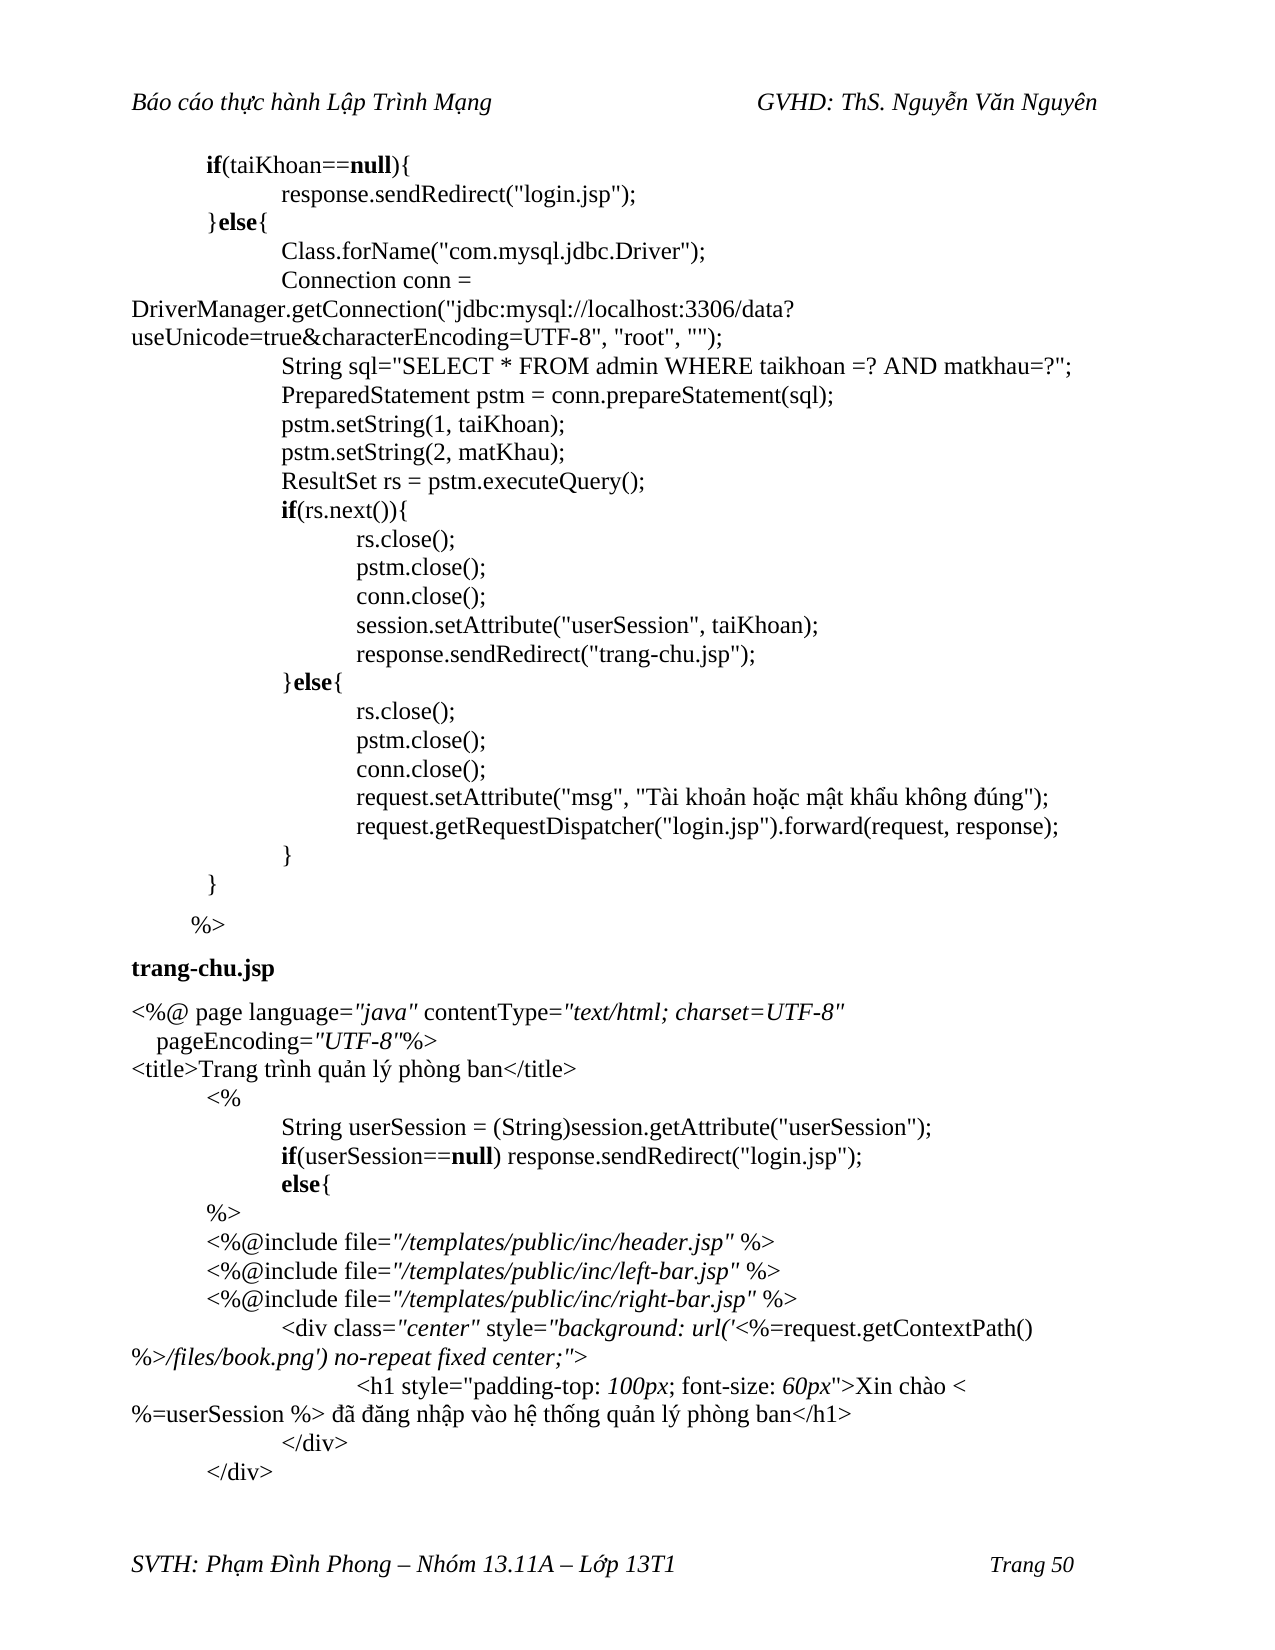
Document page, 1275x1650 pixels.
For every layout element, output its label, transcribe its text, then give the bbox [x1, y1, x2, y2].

text </div> [131, 1457, 1116, 1486]
text Connection conn = DriverManager.getConnection("jdbc:mysql://localhost:3306/data?useUnicode=true&characterEncoding=UTF-8", "root", ""); [131, 265, 1116, 351]
text if(rs.next()){ [131, 495, 1116, 524]
text pstm.close(); [131, 552, 1116, 581]
list %> [191, 910, 1116, 939]
text rs.close(); [131, 696, 1116, 725]
text String sql="SELECT * FROM admin WHERE taikhoan =? AND matkhau=?"; [131, 351, 1116, 380]
text <div class="center" style="background: url('<%=request.getContextPath()%>/files/book.png') no-repeat fixed center;"> [131, 1313, 1116, 1371]
text else{ [131, 1169, 1116, 1198]
text trang-chu.jsp [131, 953, 1116, 982]
text pstm.close(); [131, 725, 1116, 754]
text request.getRequestDispatcher("login.jsp").forward(request, response); [131, 811, 1116, 840]
text rs.close(); [131, 524, 1116, 552]
text Class.forName("com.mysql.jdbc.Driver"); [131, 236, 1116, 265]
text %> [131, 1198, 1116, 1227]
text conn.close(); [131, 581, 1116, 610]
text }else{ [131, 207, 1116, 236]
text <% [131, 1083, 1116, 1112]
text if(taiKhoan==null){ [131, 150, 1116, 179]
text <title>Trang trình quản lý phòng ban</title> [131, 1054, 1116, 1083]
text if(userSession==null) response.sendRedirect("login.jsp"); [131, 1141, 1116, 1169]
text <%@include file="/templates/public/inc/header.jsp" %> [131, 1227, 1116, 1256]
text </div> [131, 1428, 1116, 1457]
text session.setAttribute("userSession", taiKhoan); [131, 610, 1116, 639]
text } [131, 840, 1116, 869]
text <%@include file="/templates/public/inc/right-bar.jsp" %> [131, 1284, 1116, 1313]
text pageEncoding="UTF-8"%> [131, 1026, 1116, 1054]
text request.setAttribute("msg", "Tài khoản hoặc mật khẩu không đúng"); [131, 782, 1116, 811]
text PreparedStatement pstm = conn.prepareStatement(sql); [131, 380, 1116, 409]
text } [131, 869, 1116, 897]
text ResultSet rs = pstm.executeQuery(); [131, 466, 1116, 495]
text pstm.setString(1, taiKhoan); [131, 409, 1116, 437]
text <%@include file="/templates/public/inc/left-bar.jsp" %> [131, 1256, 1116, 1284]
text <h1 style="padding-top: 100px; font-size: 60px">Xin chào <%=userSession %> đã đăng nhập vào hệ thống quản lý phòng ban</h1> [131, 1371, 1116, 1428]
text pstm.setString(2, matKhau); [131, 437, 1116, 466]
text response.sendRedirect("login.jsp"); [131, 179, 1116, 207]
text conn.close(); [131, 754, 1116, 782]
text String userSession = (String)session.getAttribute("userSession"); [131, 1112, 1116, 1141]
text }else{ [131, 667, 1116, 696]
text response.sendRedirect("trang-chu.jsp"); [131, 639, 1116, 667]
text <%@ page language="java" contentType="text/html; charset=UTF-8" [131, 997, 1116, 1026]
